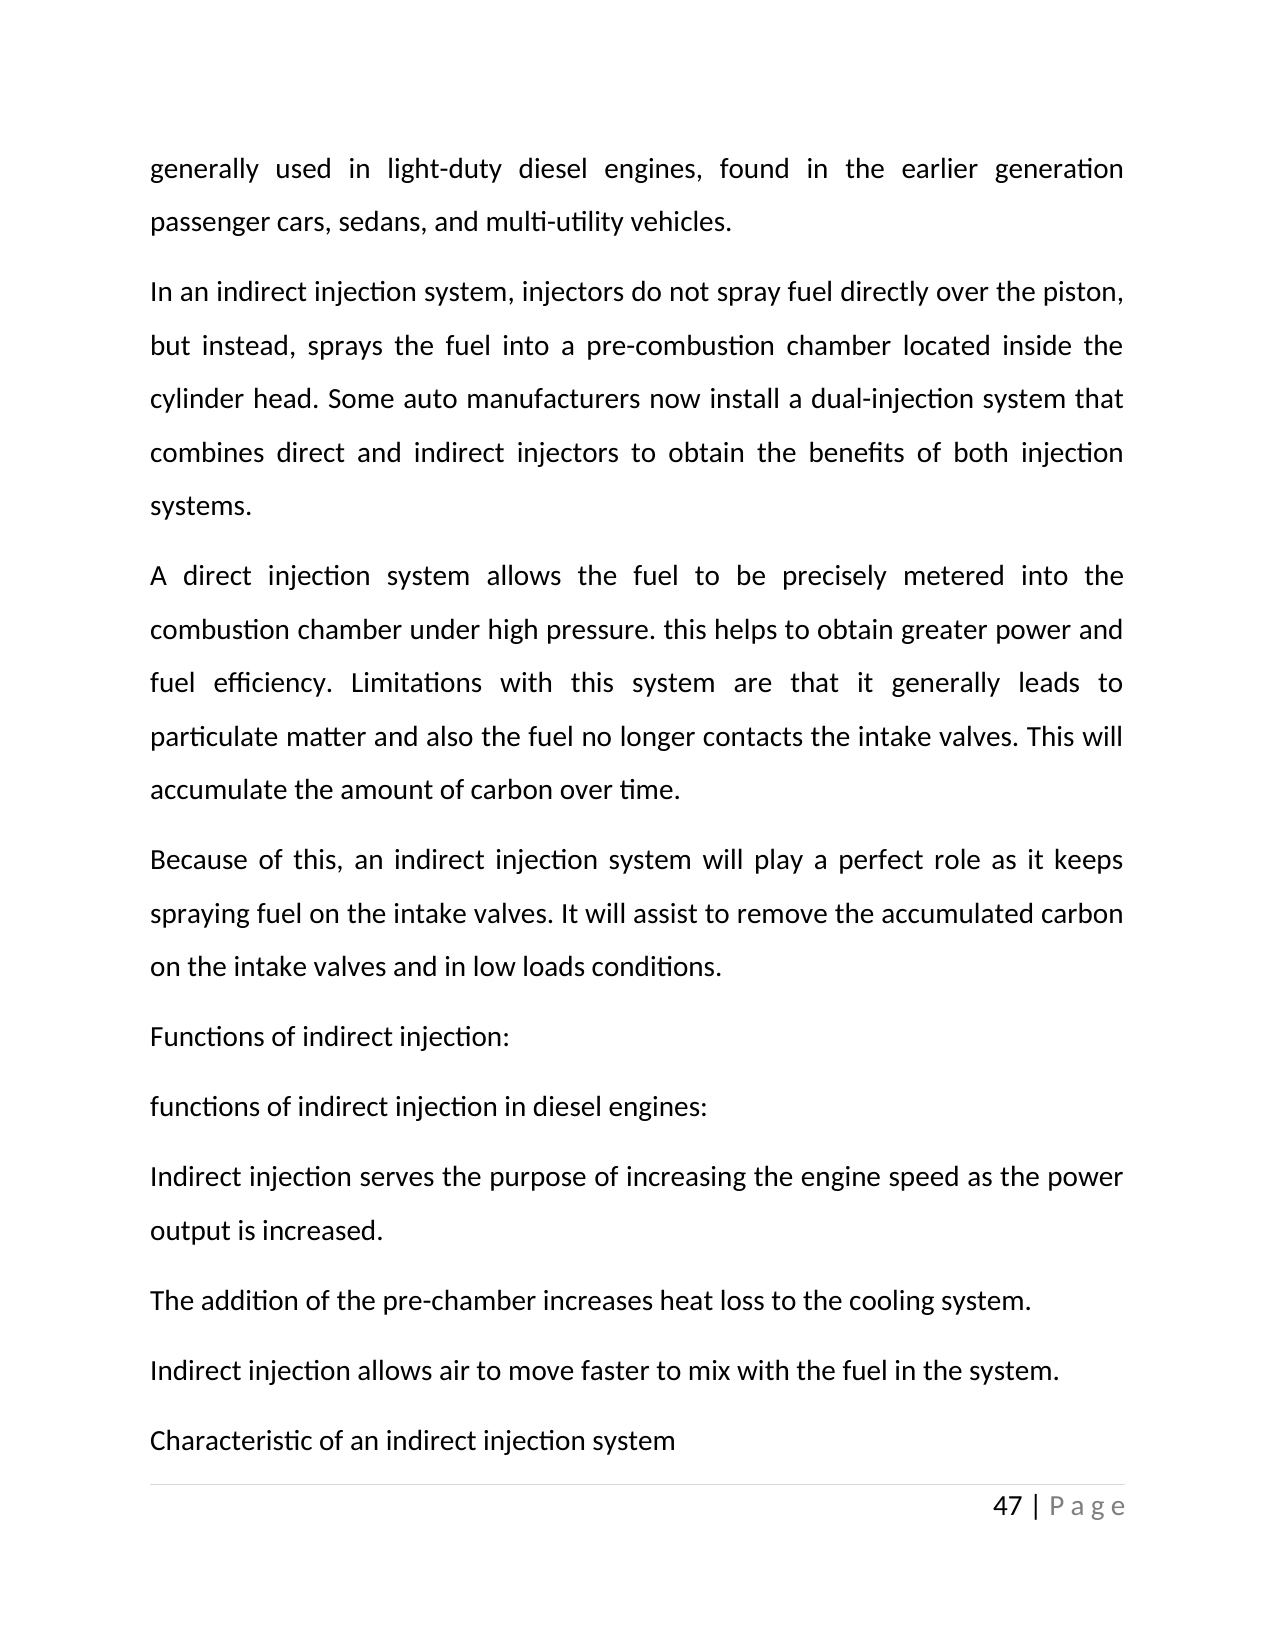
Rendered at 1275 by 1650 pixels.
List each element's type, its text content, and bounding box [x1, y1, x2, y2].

text Characteristic of an indirect injection system [150, 1422, 1125, 1458]
text The addition of the pre-chamber increases heat loss to the cooling system. [150, 1282, 1125, 1318]
text functions of indirect injection in diesel engines: [150, 1088, 1125, 1124]
text Functions of indirect injection: [150, 1018, 1125, 1054]
text Indirect injection allows air to move faster to mix with the fuel in the system. [150, 1352, 1125, 1388]
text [150, 150, 1125, 239]
text A direct injection system allows the fuel to be precisely metered into the combustion chamber under high pressure. this helps to obtain greater power and fuel efficiency. Limitations with this system are that it generally leads to particulate matter and also the fuel no longer contacts the intake valves. This will accumulate the amount of carbon over time. [150, 557, 1125, 807]
text Because of this, an indirect injection system will play a perfect role as it keeps spraying fuel on the intake valves. It will assist to remove the accumulated carbon on the intake valves and in low loads conditions. [150, 841, 1125, 984]
text In an indirect injection system, injectors do not spray fuel directly over the piston, but instead, sprays the fuel into a pre-combustion chamber located inside the cylinder head. Some auto manufacturers now install a dual-injection system that combines direct and indirect injectors to obtain the benefits of both injection systems. [150, 273, 1125, 523]
text Indirect injection serves the purpose of increasing the engine speed as the power output is increased. [150, 1158, 1125, 1247]
